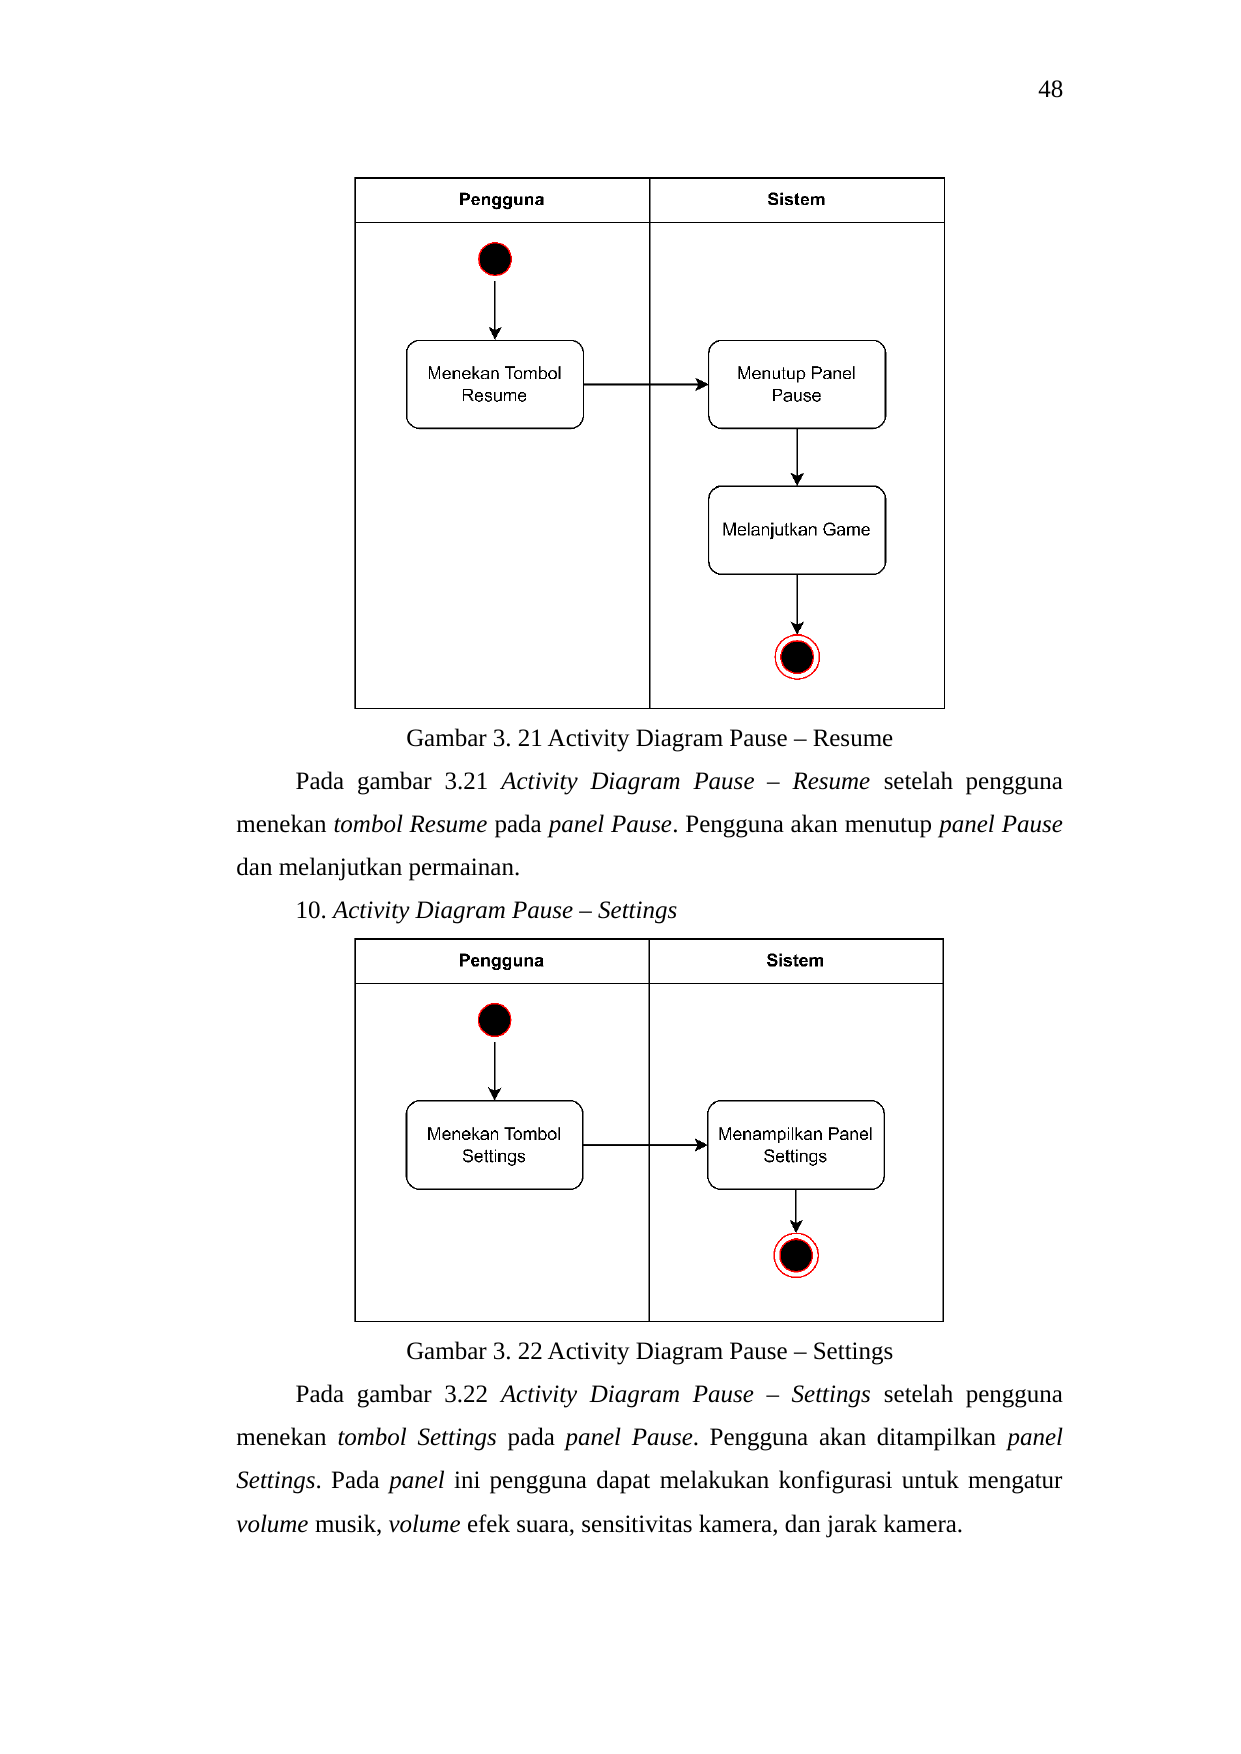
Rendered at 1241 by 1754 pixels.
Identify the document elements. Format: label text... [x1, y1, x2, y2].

picture [354, 177, 945, 709]
text Pada gambar 3.22 Activity Diagram Pause – Settings setelah pengguna menekan tombol Settings pada panel Pause. Pengguna akan ditampilkan panel Settings. Pada panel ini pengguna dapat melakukan konfigurasi untuk mengatur volume musik, volume efek suara, sensitivitas kamera, dan jarak kamera. [236, 1379, 1063, 1537]
text Pada gambar 3.21 Activity Diagram Pause – Resume setelah pengguna menekan tombol Resume pada panel Pause. Pengguna akan menutup panel Pause dan melanjutkan permainan. [236, 766, 1063, 881]
text Gambar 3. 21 Activity Diagram Pause – Resume [236, 723, 1063, 752]
list Activity Diagram Pause – Settings [295, 896, 1063, 924]
picture [354, 938, 945, 1322]
text Gambar 3. 22 Activity Diagram Pause – Settings [236, 1336, 1063, 1365]
